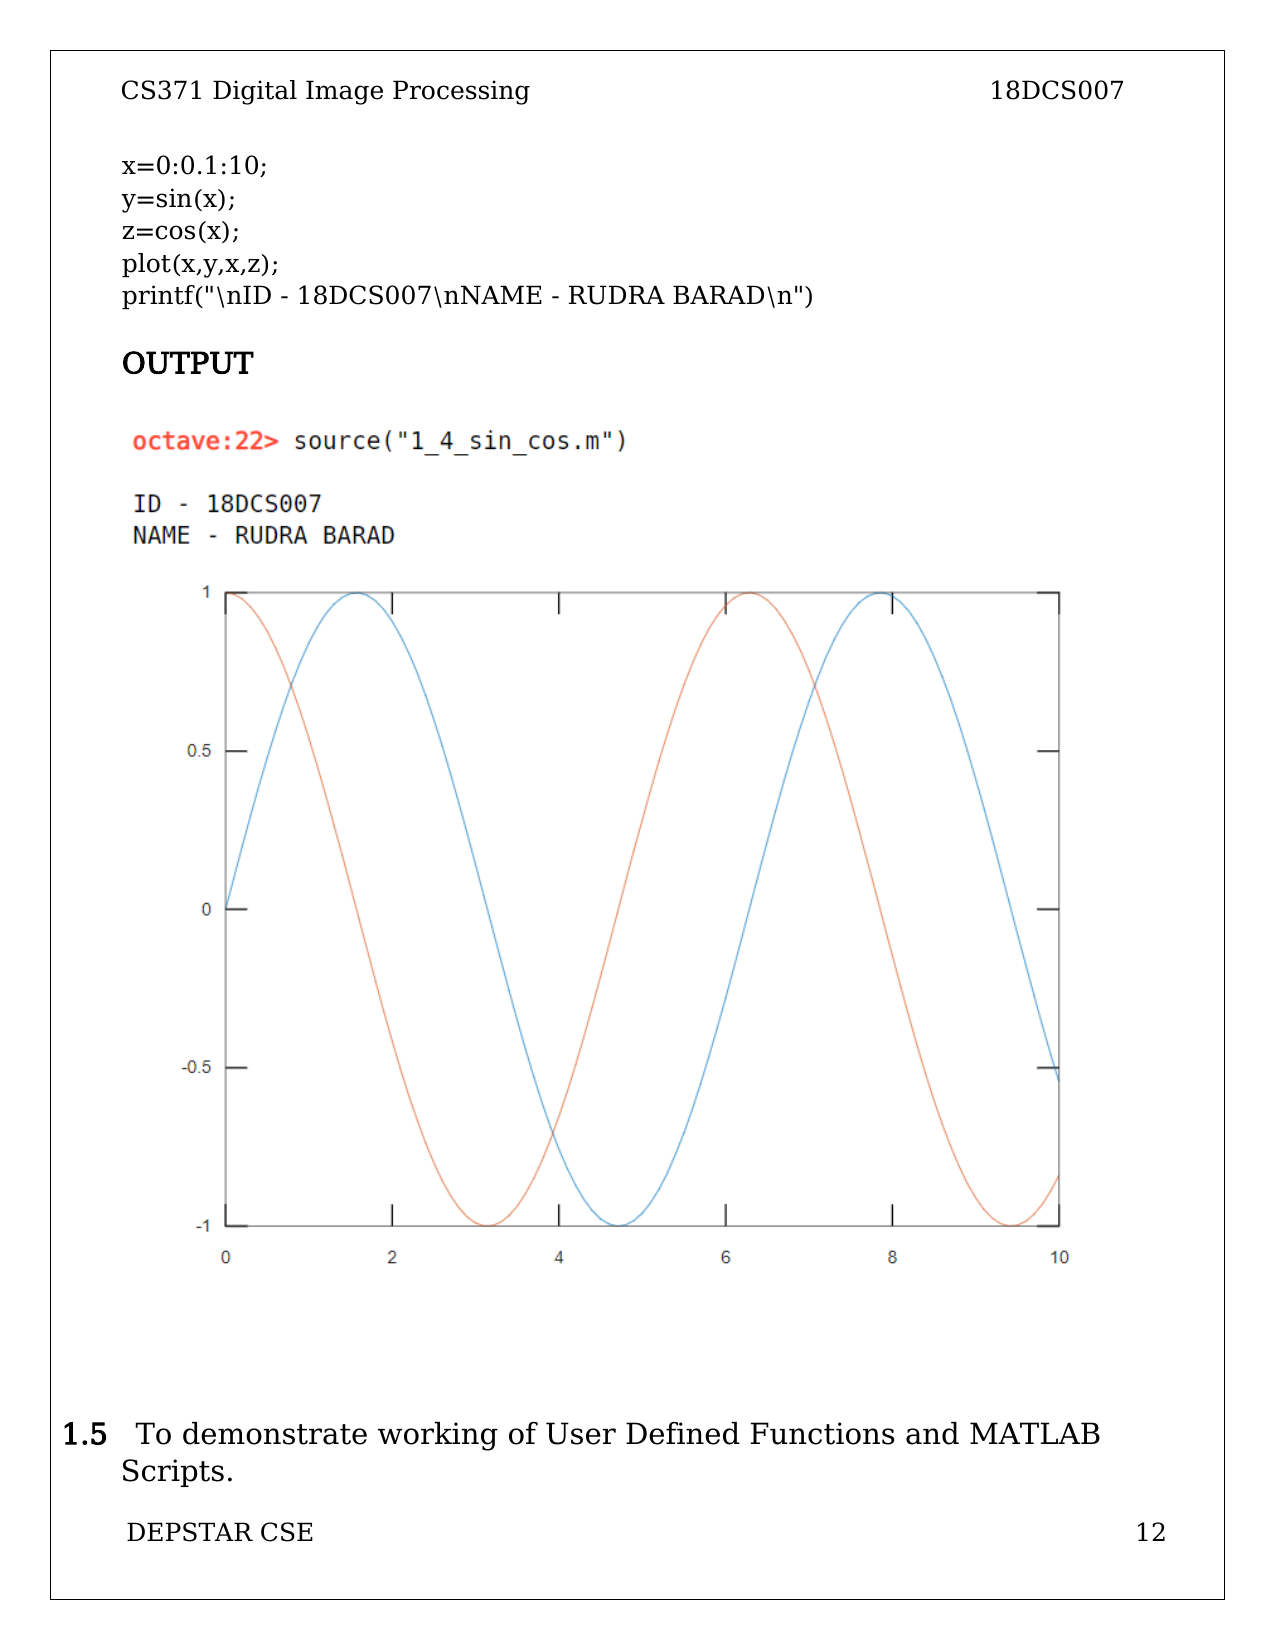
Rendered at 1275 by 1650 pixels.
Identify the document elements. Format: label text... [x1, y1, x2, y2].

text plot(x,y,x,z); [122, 247, 1167, 277]
picture [121, 419, 1139, 1305]
text 1.5 To demonstrate working of User Defined Functions and MATLAB Scripts. [61, 1415, 1167, 1488]
text OUTPUT [122, 344, 1167, 379]
text y=sin(x); [122, 182, 1167, 212]
text printf("\nID - 18DCS007\nNAME - RUDRA BARAD\n") [122, 279, 1167, 309]
text z=cos(x); [122, 215, 1167, 245]
text x=0:0.1:10; [122, 150, 1167, 180]
